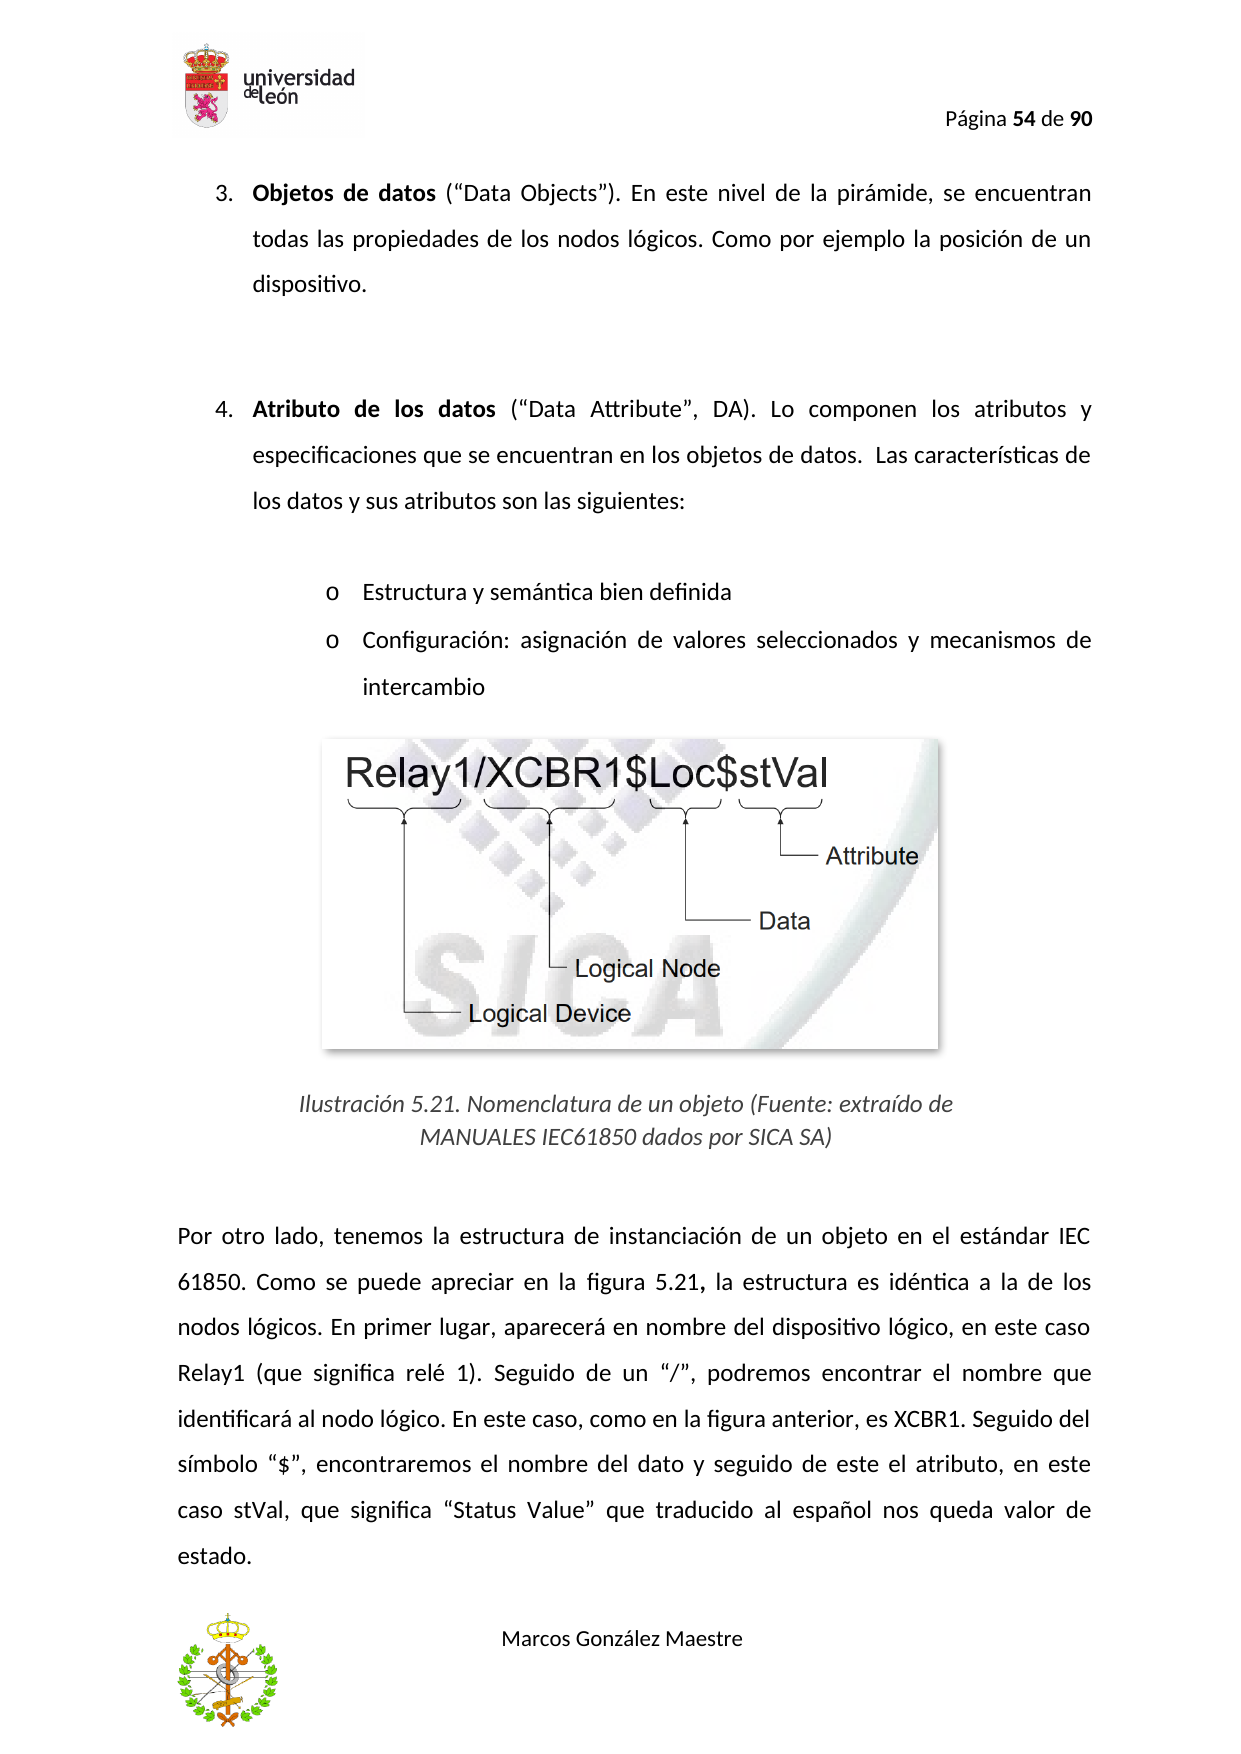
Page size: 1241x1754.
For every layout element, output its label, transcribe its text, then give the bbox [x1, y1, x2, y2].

picture [172, 32, 365, 138]
list Configuración: asignación de valores seleccionados y mecanismos de intercambio [325, 624, 1092, 701]
list Atributo de los datos (“Data Attribute”, DA). Lo componen los atributos y especificaciones que se encuentran en los objetos de datos. Las características de los datos y sus atributos son las siguientes: [215, 393, 1092, 515]
list Objetos de datos (“Data Objects”). En este nivel de la pirámide, se encuentran todas las propiedades de los nodos lógicos. Como por ejemplo la posición de un dispositivo. [215, 177, 1092, 299]
text Por otro lado, tenemos la estructura de instanciación de un objeto en el estándar IEC 61850. Como se puede apreciar en la figura 5.21, la estructura es idéntica a la de los nodos lógicos. En primer lugar, aparecerá en nombre del dispositivo lógico, en este caso Relay1 (que significa relé 1). Seguido de un “/”, podremos encontrar el nombre que identificará al nodo lógico. En este caso, como en la figura anterior, es XCBR1. Seguido del símbolo “$”, encontraremos el nombre del dato y seguido de este el atributo, en este caso stVal, que significa “Status Value” que traducido al español nos queda valor de estado. [177, 1220, 1092, 1571]
picture [177, 1613, 278, 1727]
list Estructura y semántica bien definida [325, 576, 1092, 608]
text Ilustración 5.21. Nomenclatura de un objeto (Fuente: extraído de MANUALES IEC61850 dados por SICA SA) [252, 1088, 1002, 1151]
picture [322, 739, 938, 1049]
